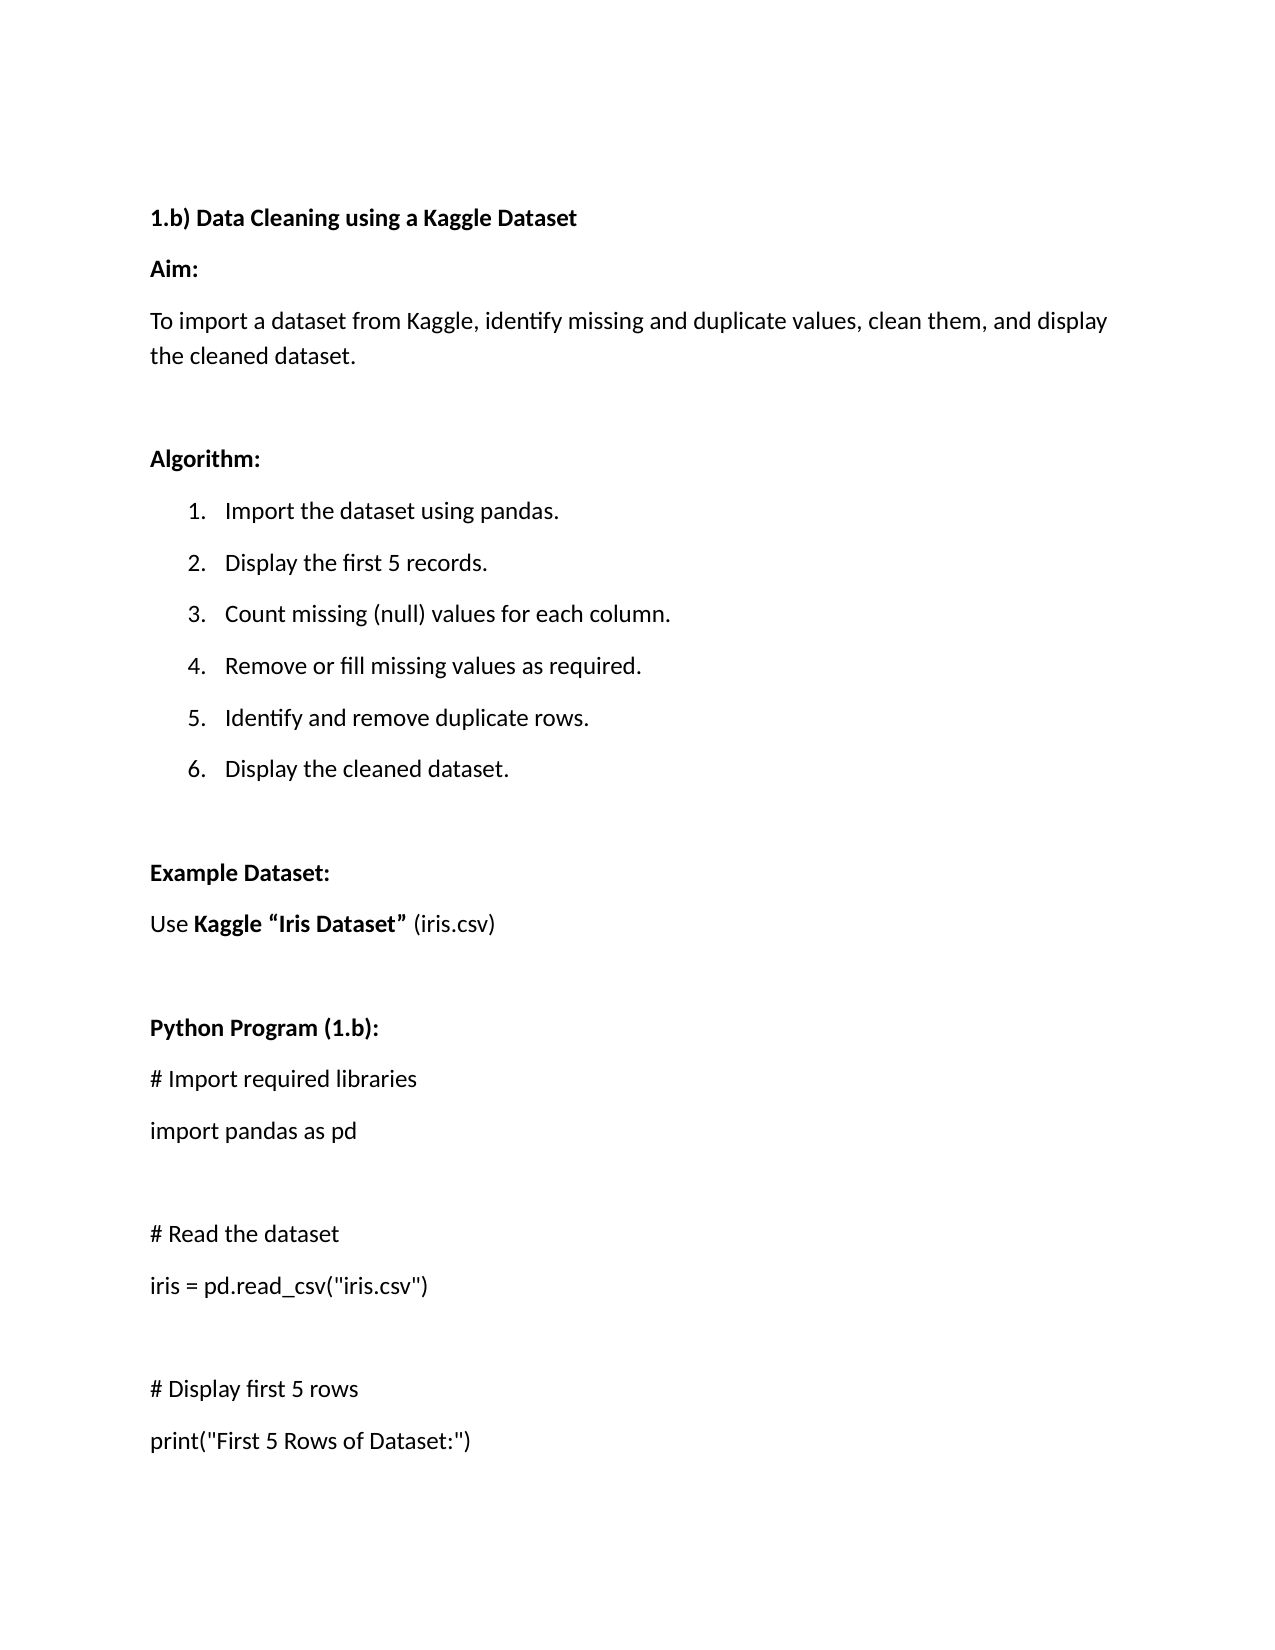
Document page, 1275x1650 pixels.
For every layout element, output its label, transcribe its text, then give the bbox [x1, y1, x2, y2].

list Count missing (null) values for each column. [187, 598, 1125, 629]
text # Import required libraries [150, 1063, 1125, 1094]
list Display the first 5 records. [187, 547, 1125, 577]
text iris = pd.read_csv("iris.csv") [150, 1270, 1125, 1301]
text 1.b) Data Cleaning using a Kaggle Dataset [150, 202, 1125, 232]
text print("First 5 Rows of Dataset:") [150, 1425, 1125, 1456]
text To import a dataset from Kaggle, identify missing and duplicate values, clean them, and display the cleaned dataset. [150, 305, 1125, 371]
text Use Kaggle “Iris Dataset” (iris.csv) [150, 908, 1125, 939]
list Identify and remove duplicate rows. [187, 702, 1125, 732]
text import pandas as pd [150, 1115, 1125, 1146]
text # Read the dataset [150, 1218, 1125, 1249]
text Aim: [150, 253, 1125, 284]
list Display the cleaned dataset. [187, 753, 1125, 784]
text # Display first 5 rows [150, 1373, 1125, 1404]
list Remove or fill missing values as required. [187, 650, 1125, 681]
text Algorithm: [150, 443, 1125, 474]
text Example Dataset: [150, 857, 1125, 887]
list Import the dataset using pandas. [187, 495, 1125, 526]
text Python Program (1.b): [150, 1012, 1125, 1042]
